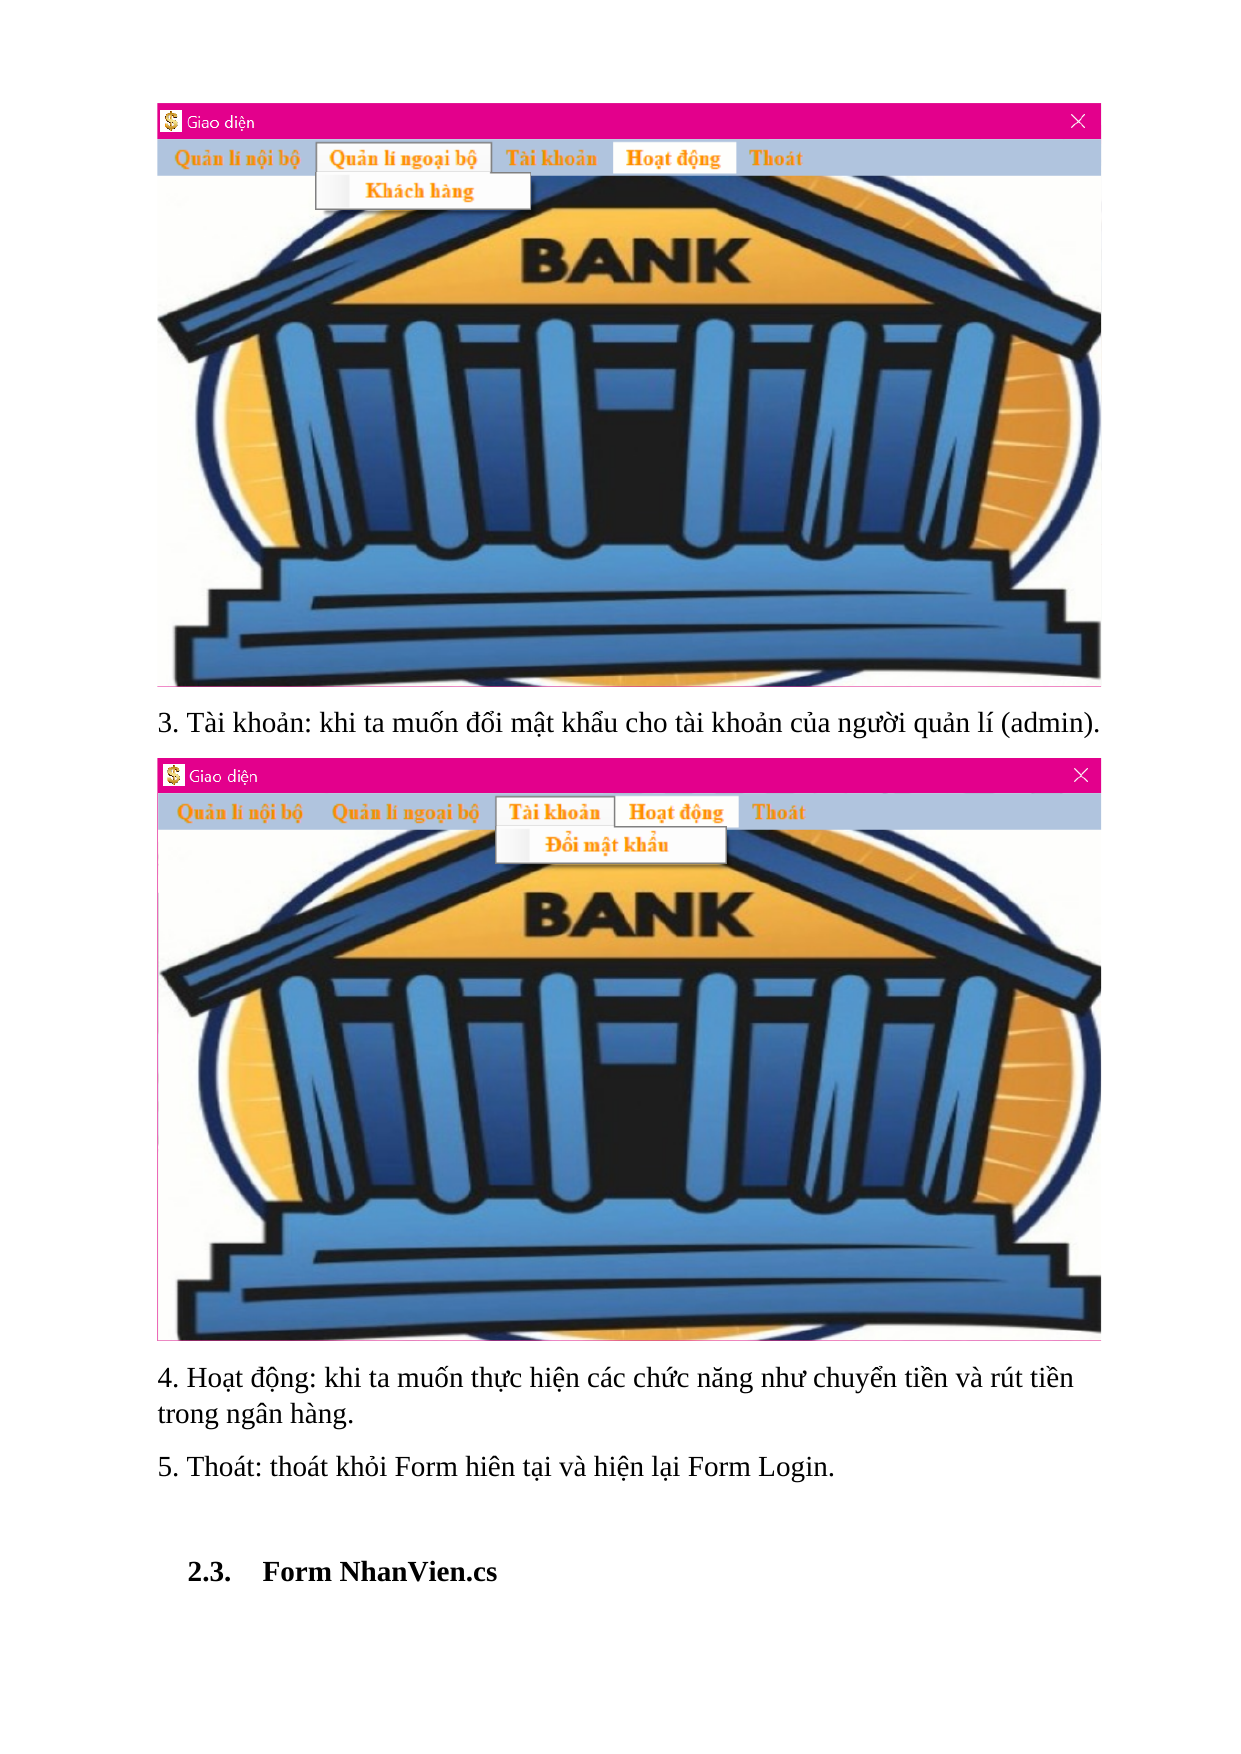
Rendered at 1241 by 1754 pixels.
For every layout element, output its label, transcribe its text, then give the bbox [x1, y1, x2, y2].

picture [157, 103, 1102, 687]
picture [157, 758, 1102, 1341]
list Form NhanVien.cs [187, 1554, 1128, 1588]
list Hoạt động: khi ta muốn thực hiện các chức năng như chuyển tiền và rút tiền trong ngân hàng. [157, 1360, 1128, 1429]
list Thoát: thoát khỏi Form hiên tại và hiện lại Form Login. [157, 1449, 1128, 1482]
list Tài khoản: khi ta muốn đổi mật khẩu cho tài khoản của người quản lí (admin). [157, 705, 1128, 739]
